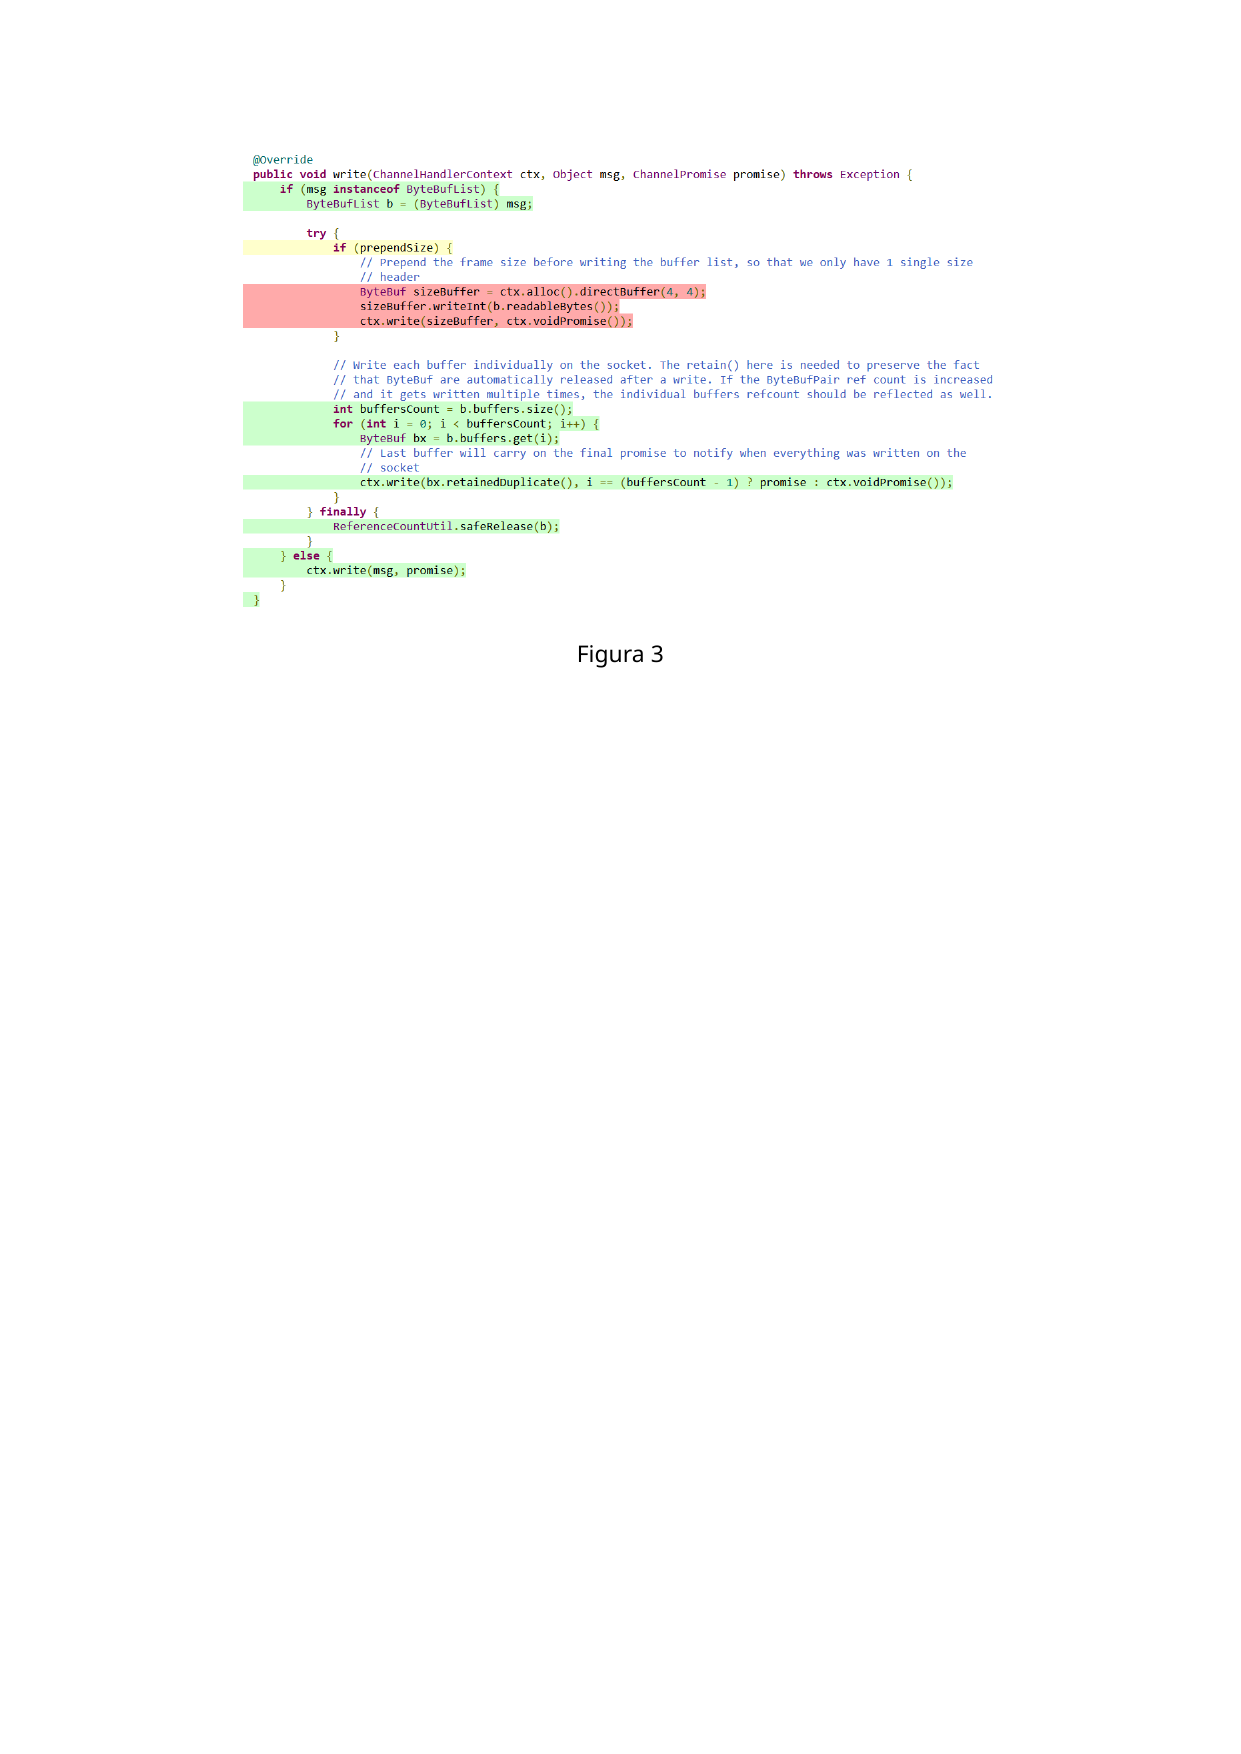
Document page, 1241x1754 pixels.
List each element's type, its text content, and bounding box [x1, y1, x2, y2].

text Figura 3 [118, 638, 1122, 670]
picture [243, 147, 998, 622]
